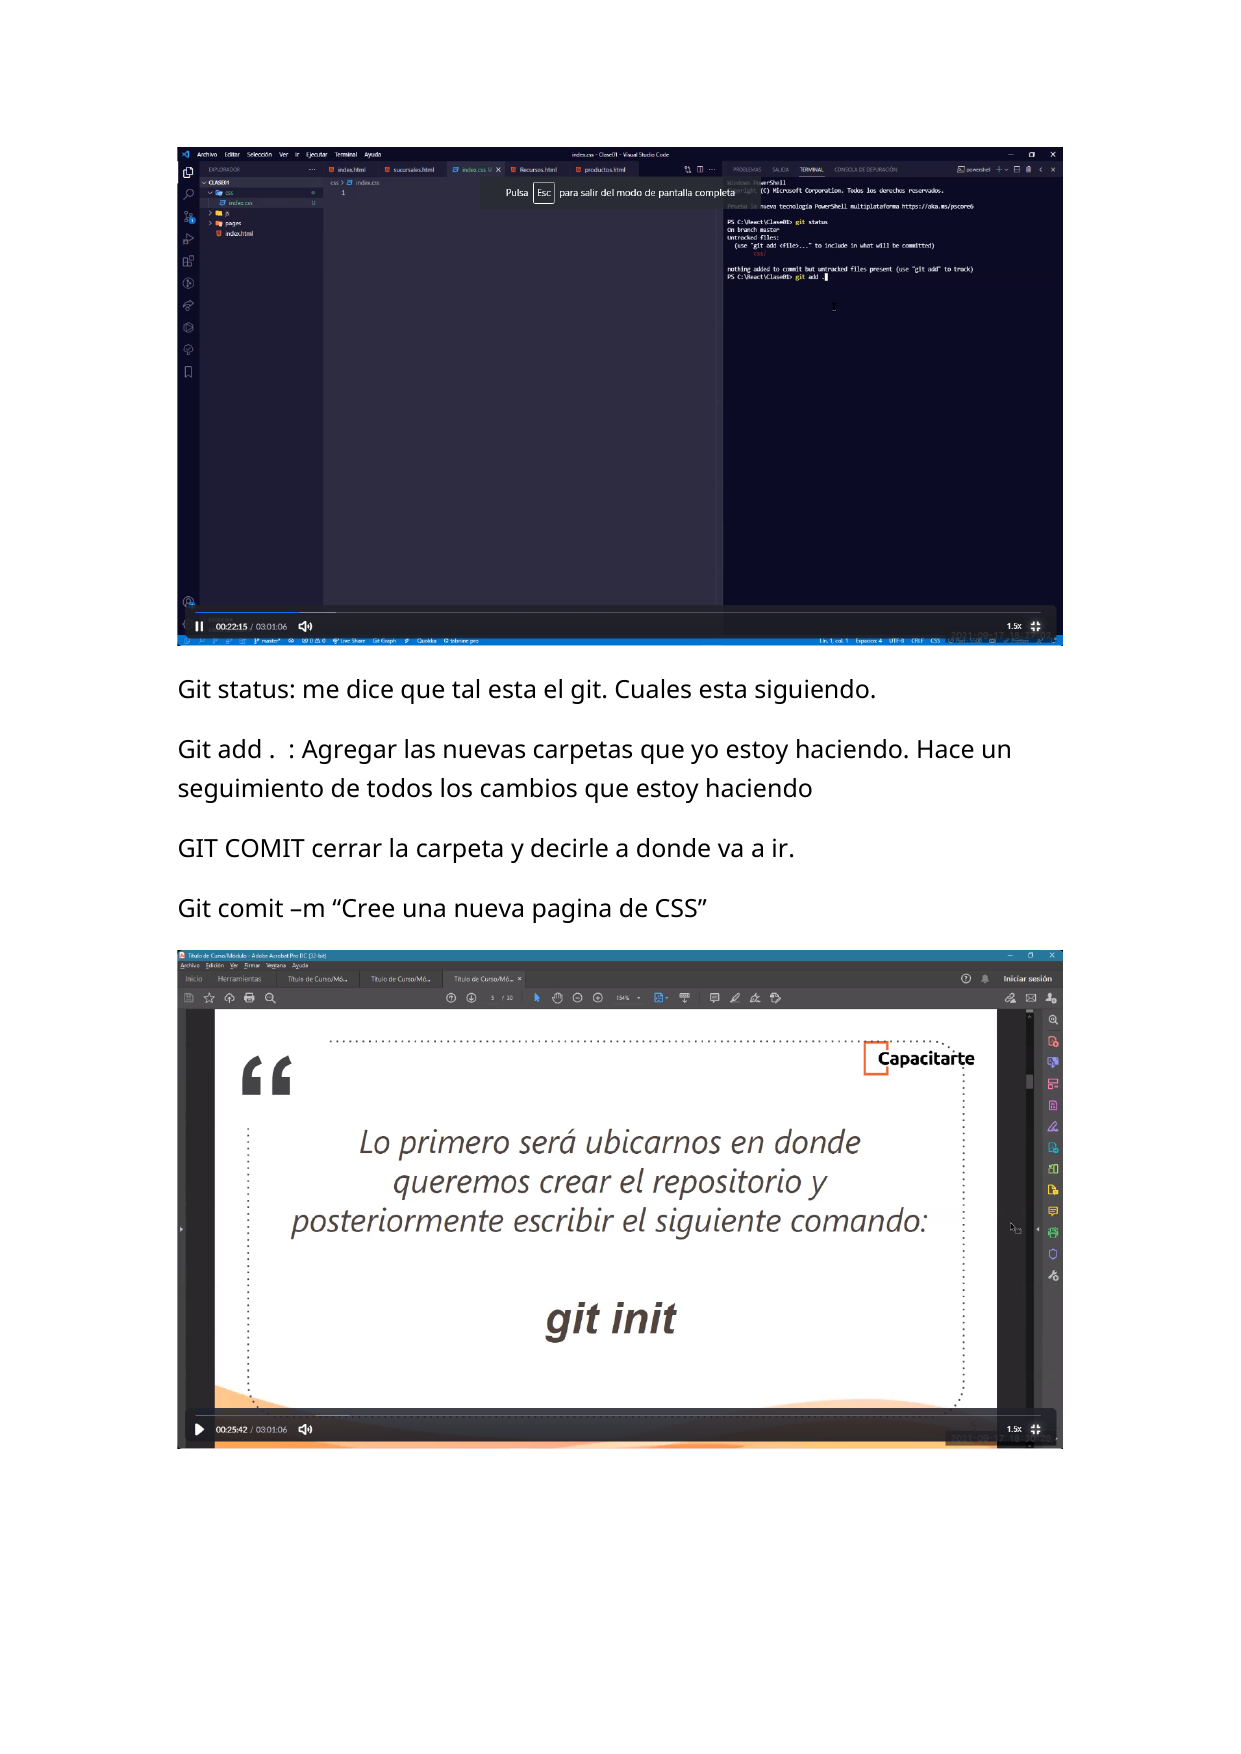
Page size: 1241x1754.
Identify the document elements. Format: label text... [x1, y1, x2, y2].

text Git comit –m “Cree una nueva pagina de CSS” [177, 891, 1063, 925]
picture [177, 950, 1063, 1449]
text GIT COMIT cerrar la carpeta y decirle a donde va a ir. [177, 831, 1063, 865]
text Git add . : Agregar las nuevas carpetas que yo estoy haciendo. Hace un seguimiento de todos los cambios que estoy haciendo [177, 732, 1063, 805]
picture [177, 147, 1063, 646]
text Git status: me dice que tal esta el git. Cuales esta siguiendo. [177, 672, 1063, 706]
